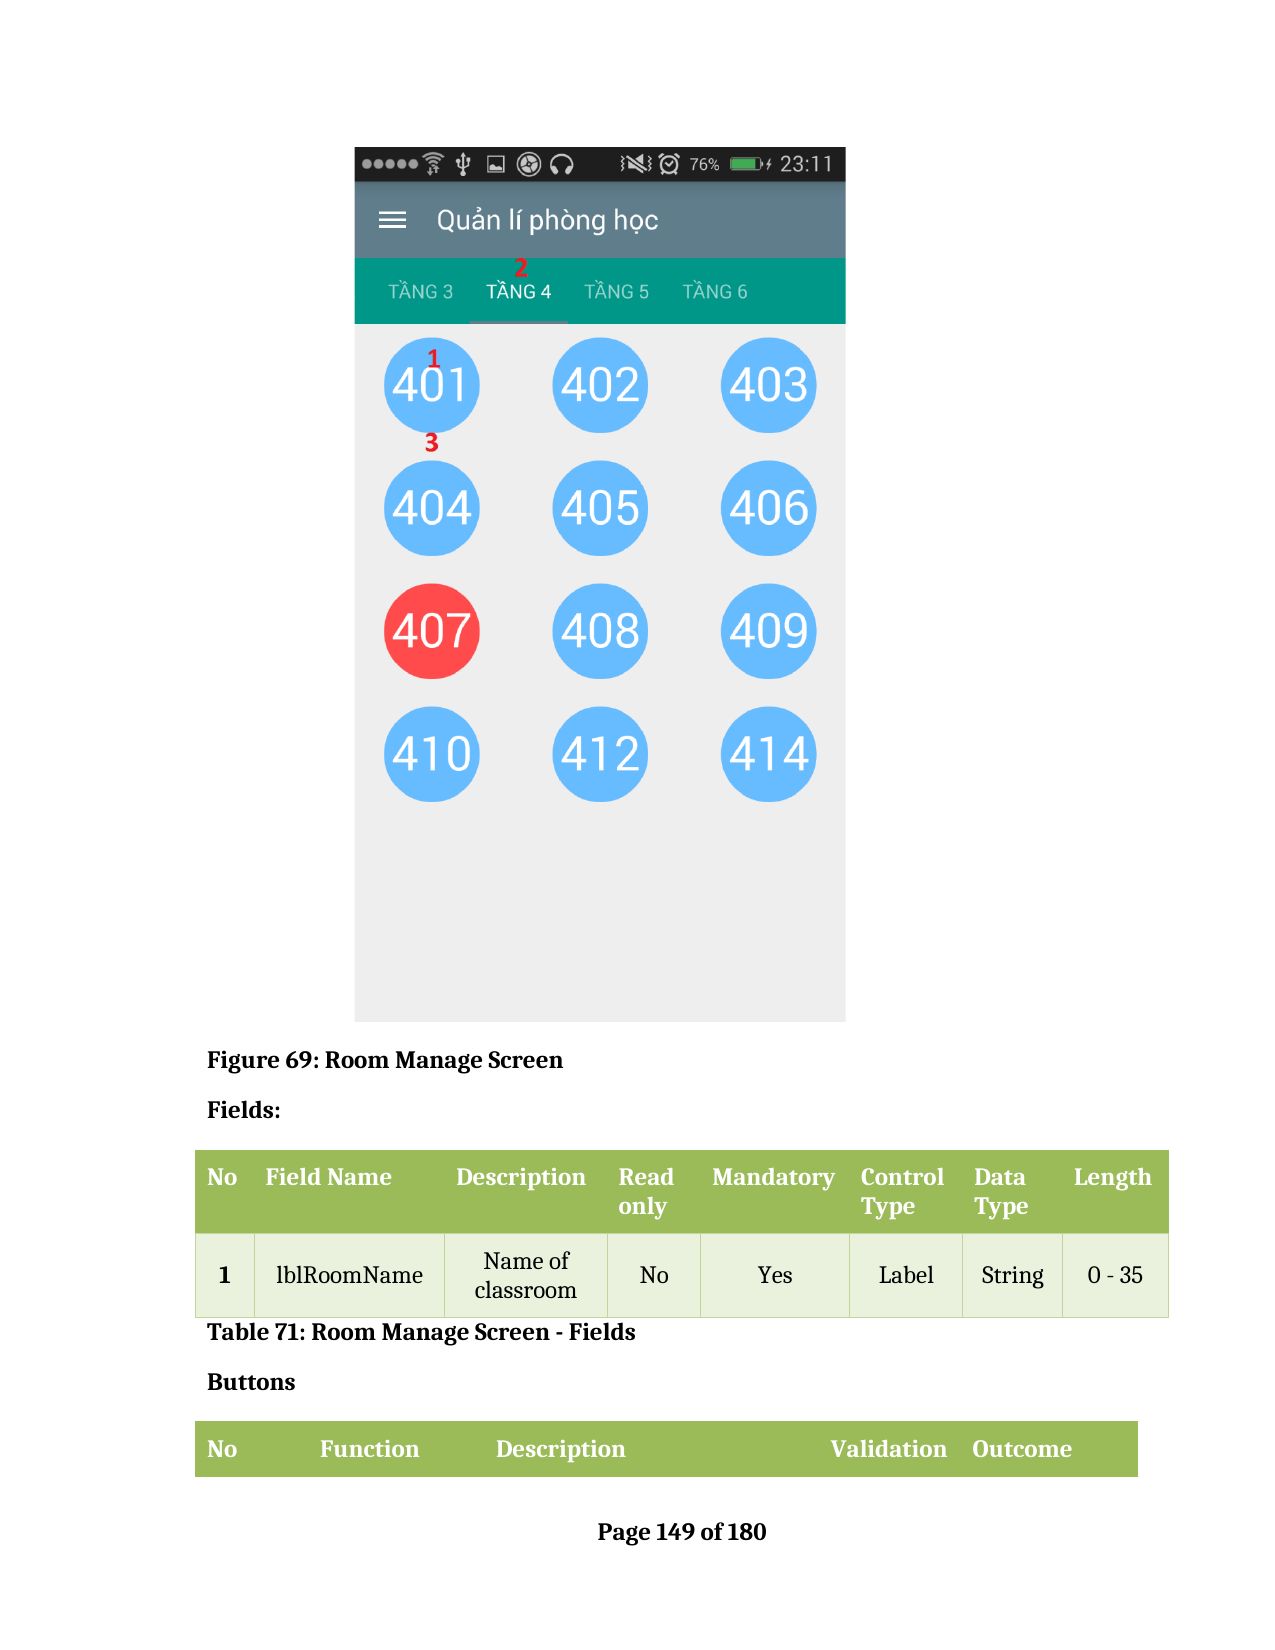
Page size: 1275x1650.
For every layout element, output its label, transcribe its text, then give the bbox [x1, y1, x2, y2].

text Fields: [207, 1096, 1157, 1124]
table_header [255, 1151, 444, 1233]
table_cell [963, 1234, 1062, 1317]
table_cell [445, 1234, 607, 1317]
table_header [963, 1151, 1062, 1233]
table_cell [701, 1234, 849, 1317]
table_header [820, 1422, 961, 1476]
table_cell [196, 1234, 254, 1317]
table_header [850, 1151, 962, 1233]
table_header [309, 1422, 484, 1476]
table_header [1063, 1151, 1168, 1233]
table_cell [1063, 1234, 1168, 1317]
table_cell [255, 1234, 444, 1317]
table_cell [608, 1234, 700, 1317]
picture [354, 147, 846, 1022]
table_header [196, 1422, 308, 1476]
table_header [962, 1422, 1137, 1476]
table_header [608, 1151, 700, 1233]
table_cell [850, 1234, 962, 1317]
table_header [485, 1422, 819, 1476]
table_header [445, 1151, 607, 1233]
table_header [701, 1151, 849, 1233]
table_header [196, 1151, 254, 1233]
text Buttons [207, 1367, 1157, 1396]
